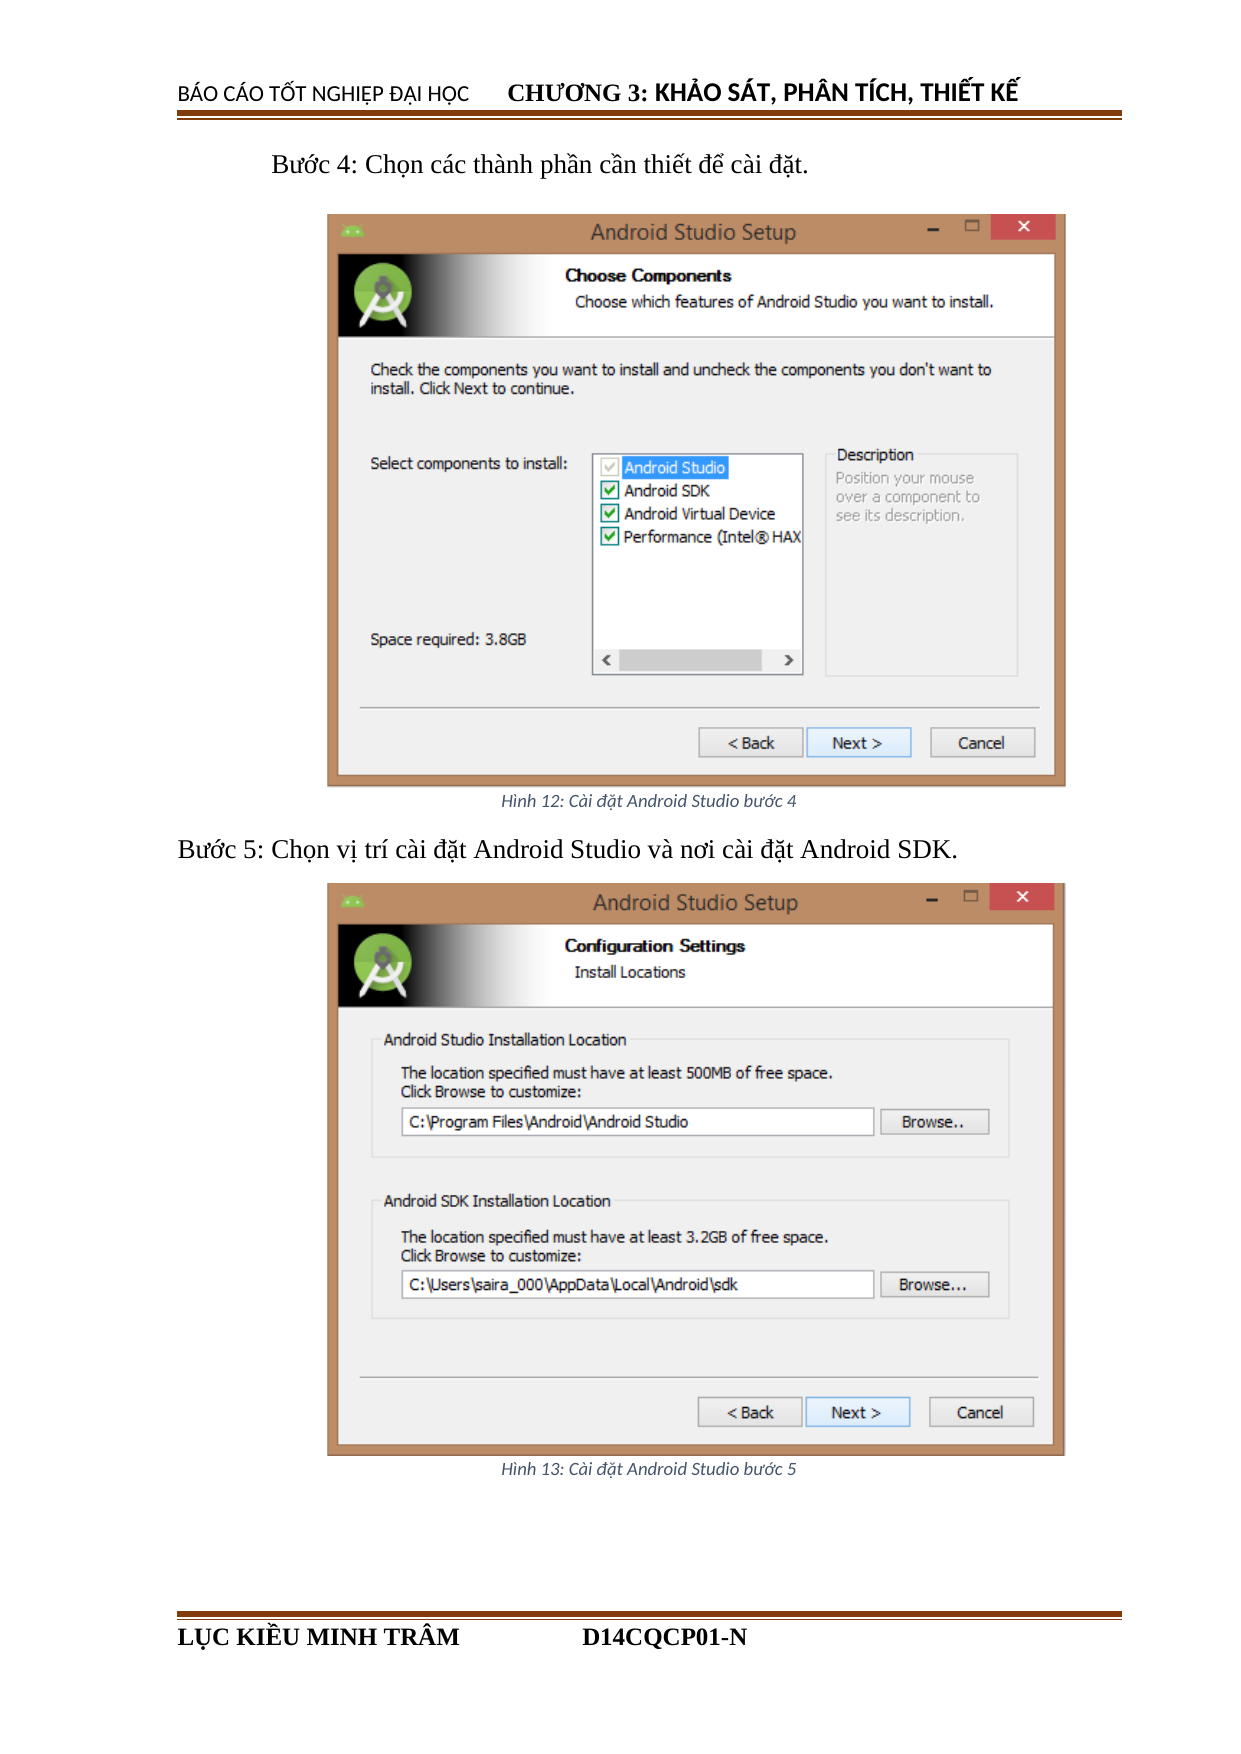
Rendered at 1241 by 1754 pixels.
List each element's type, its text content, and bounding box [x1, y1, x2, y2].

picture [327, 214, 1066, 788]
picture [327, 883, 1066, 1456]
text Bước 4: Chọn các thành phần cần thiết để cài đặt. [215, 148, 1122, 179]
text Bước 5: Chọn vị trí cài đặt Android Studio và nơi cài đặt Android SDK. [177, 833, 1122, 864]
